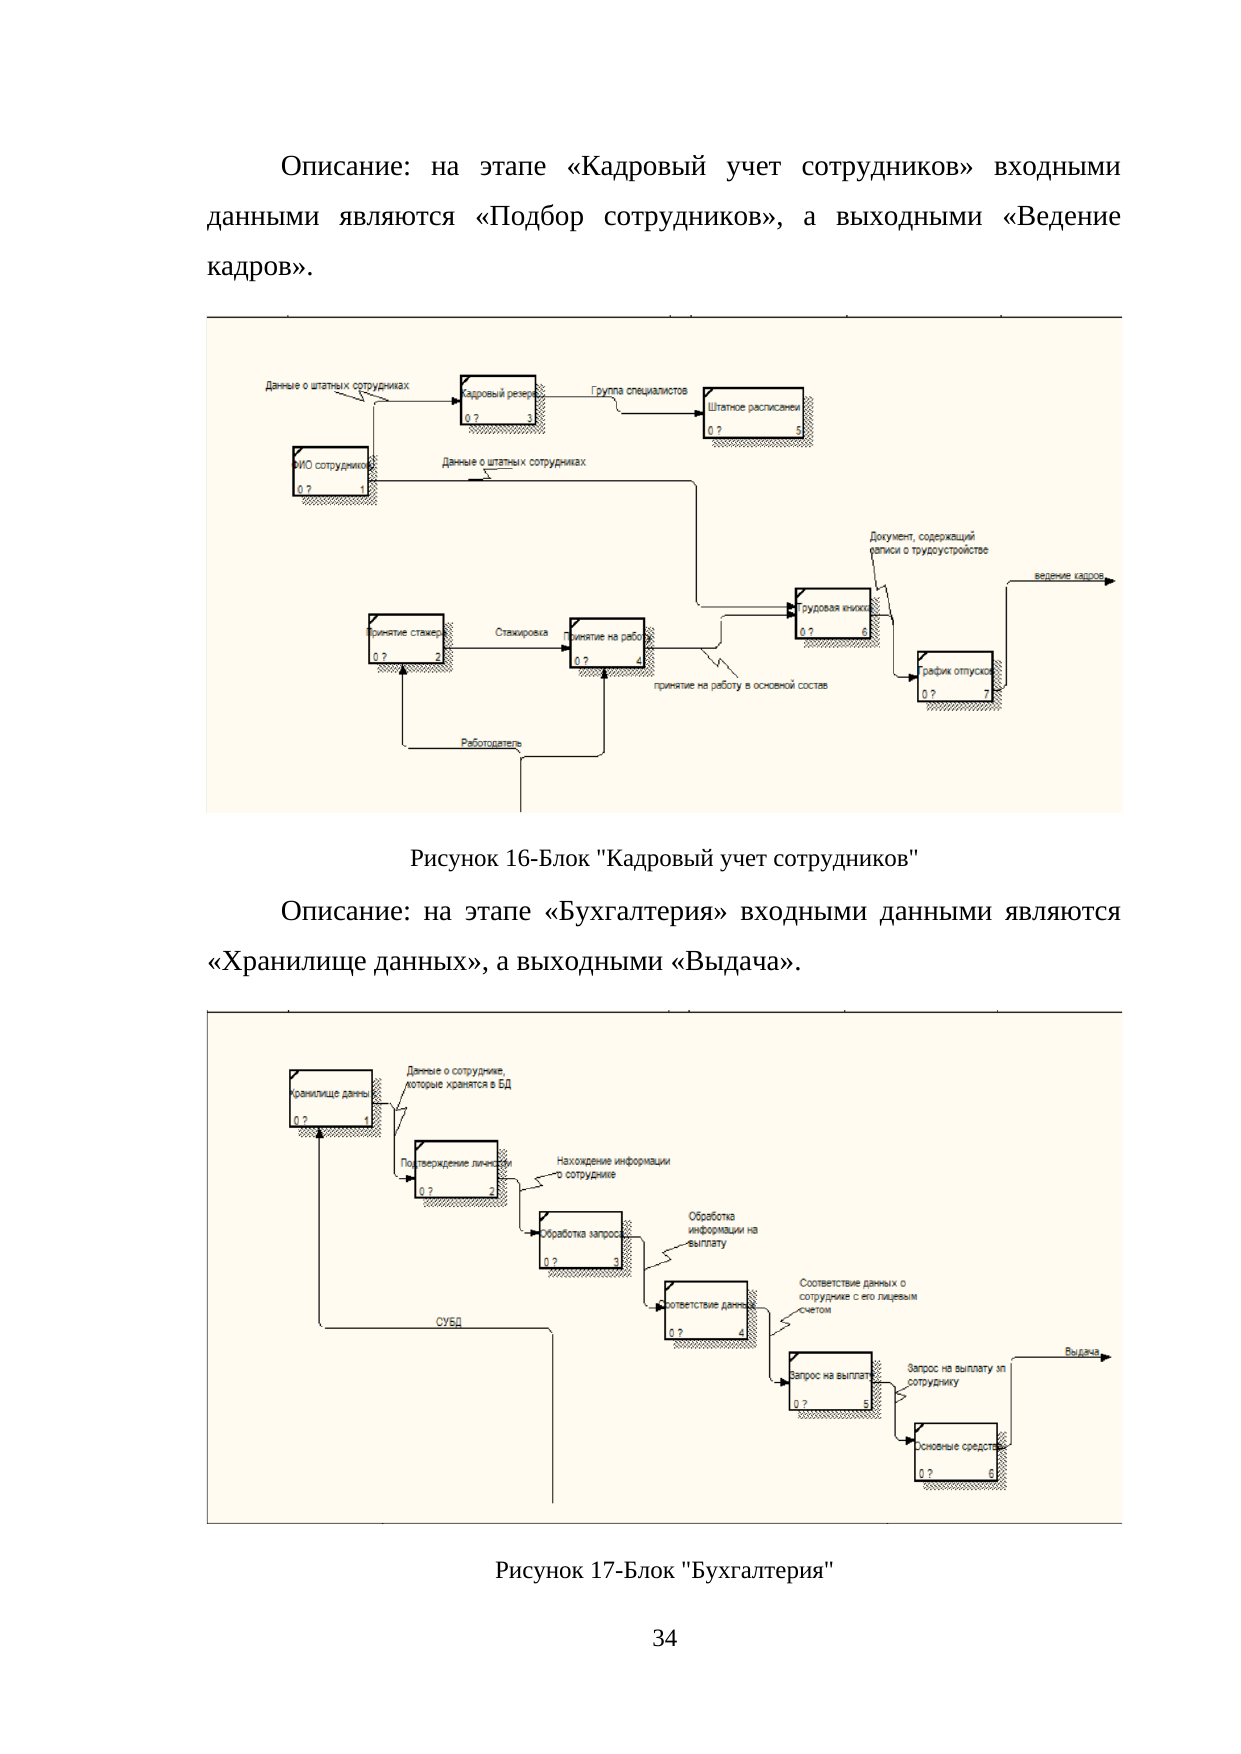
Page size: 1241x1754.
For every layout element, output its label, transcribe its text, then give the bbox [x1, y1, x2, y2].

text Рисунок 17-Блок "Бухгалтерия" [207, 1555, 1122, 1584]
picture [206, 315, 1123, 813]
text Описание: на этапе «Бухгалтерия» входными данными являются «Хранилище данных», а выходными «Выдача». [207, 893, 1122, 977]
text Рисунок 16-Блок "Кадровый учет сотрудников" [207, 843, 1122, 872]
picture [206, 1010, 1123, 1524]
text Описание: на этапе «Кадровый учет сотрудников» входными данными являются «Подбор сотрудников», а выходными «Ведение кадров». [207, 148, 1122, 282]
